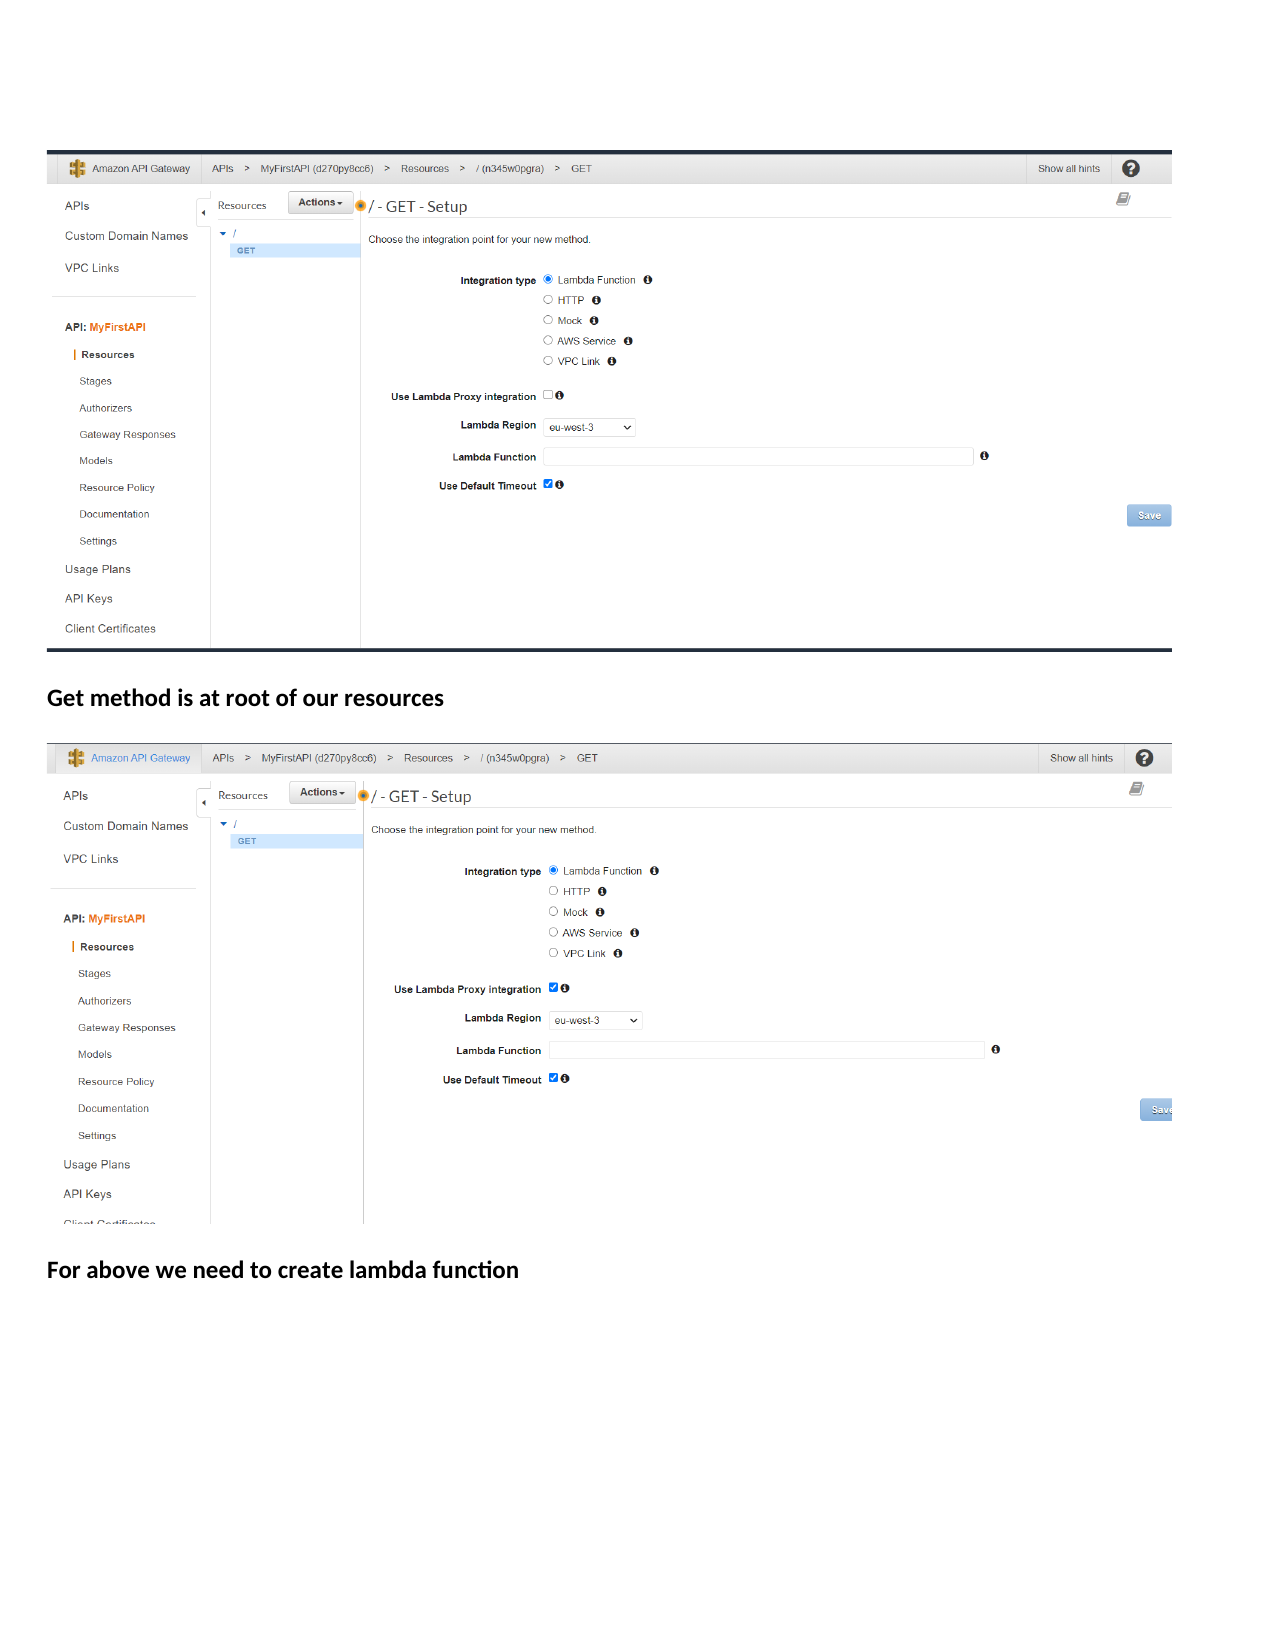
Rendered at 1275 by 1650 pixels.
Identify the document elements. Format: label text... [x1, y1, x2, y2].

text For above we need to create lambda function [47, 1254, 1125, 1285]
picture [46, 150, 1172, 652]
picture [46, 743, 1172, 1224]
text Get method is at root of our resources [47, 683, 1125, 713]
